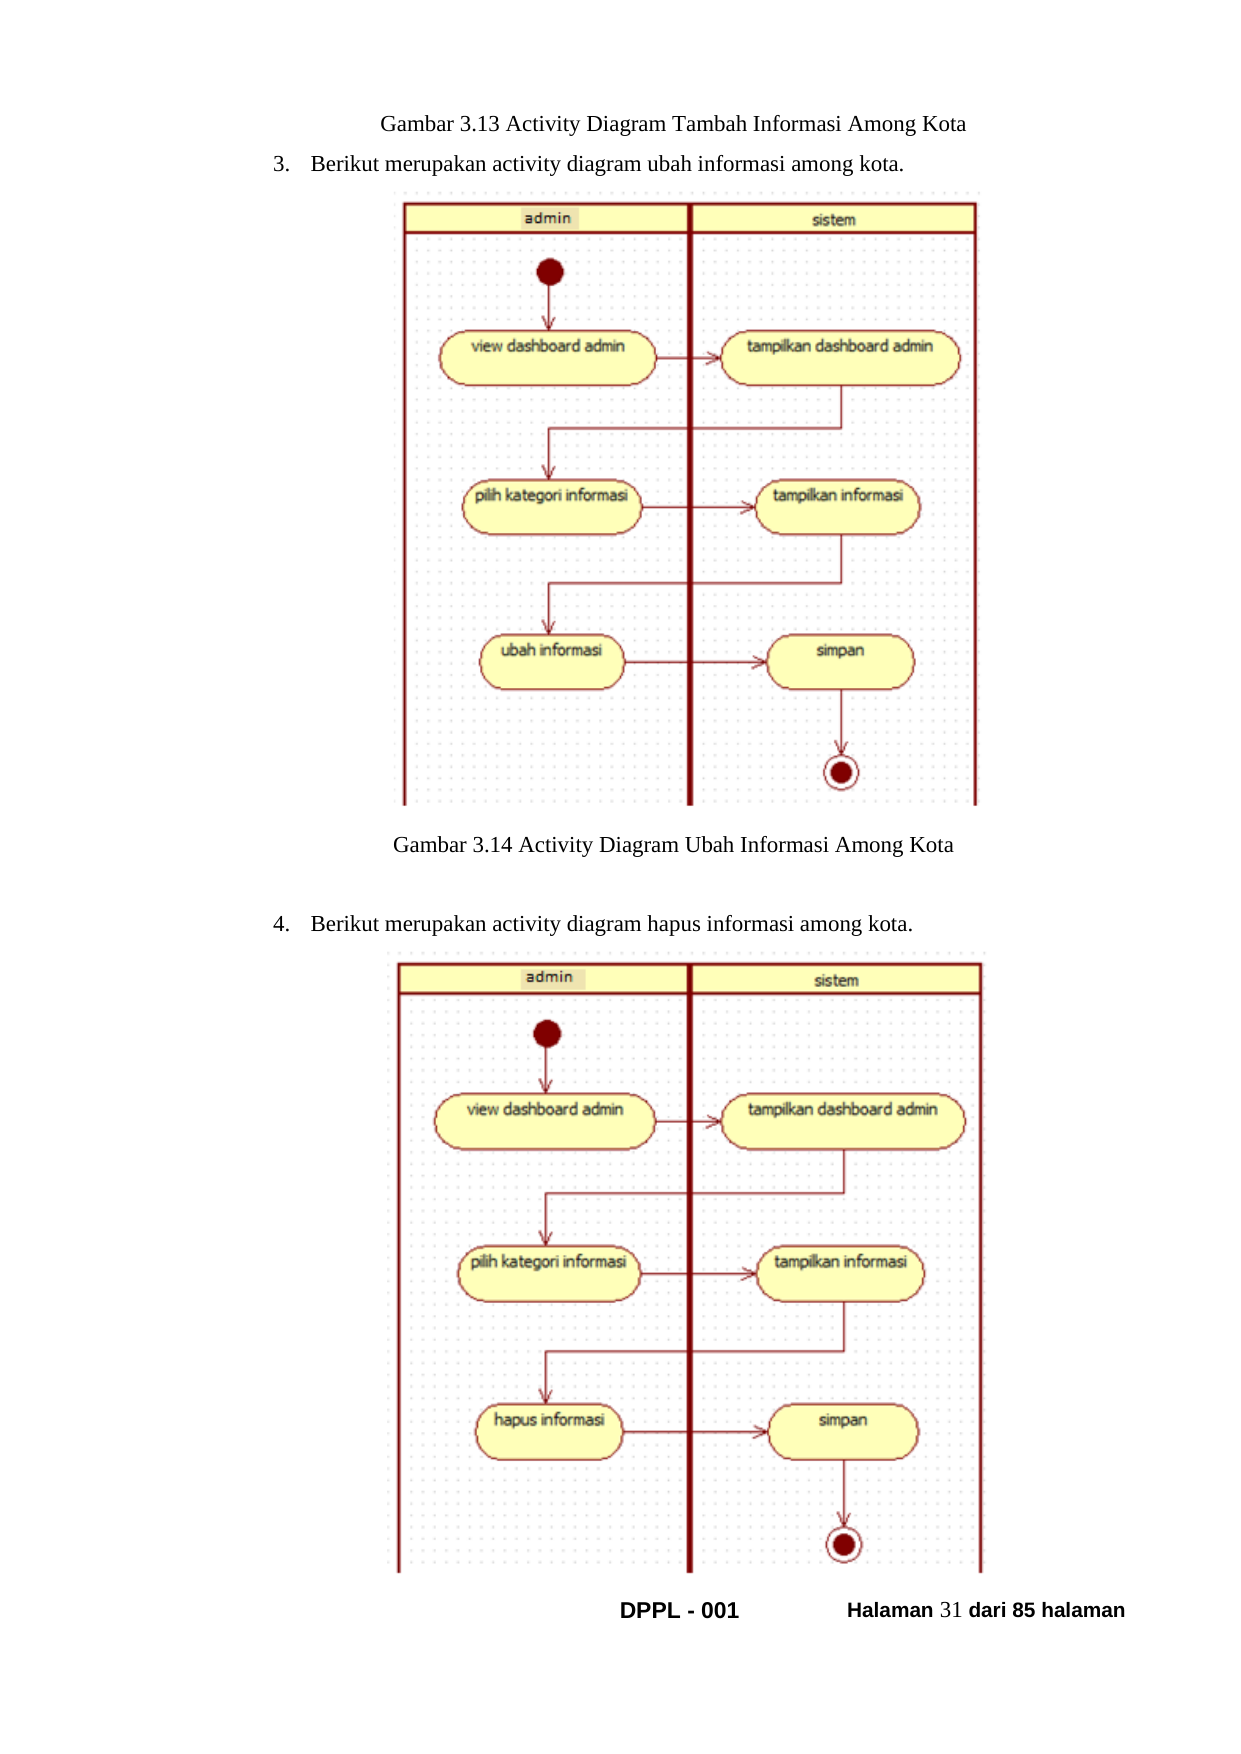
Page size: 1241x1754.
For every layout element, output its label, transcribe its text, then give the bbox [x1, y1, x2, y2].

list Berikut merupakan activity diagram ubah informasi among kota. [273, 150, 1116, 176]
text Gambar 3.13 Activity Diagram Tambah Informasi Among Kota [231, 110, 1116, 137]
picture [387, 950, 998, 1578]
list Berikut merupakan activity diagram hapus informasi among kota. [273, 910, 1116, 937]
picture [393, 189, 991, 817]
text Gambar 3.14 Activity Diagram Ubah Informasi Among Kota [231, 831, 1116, 858]
